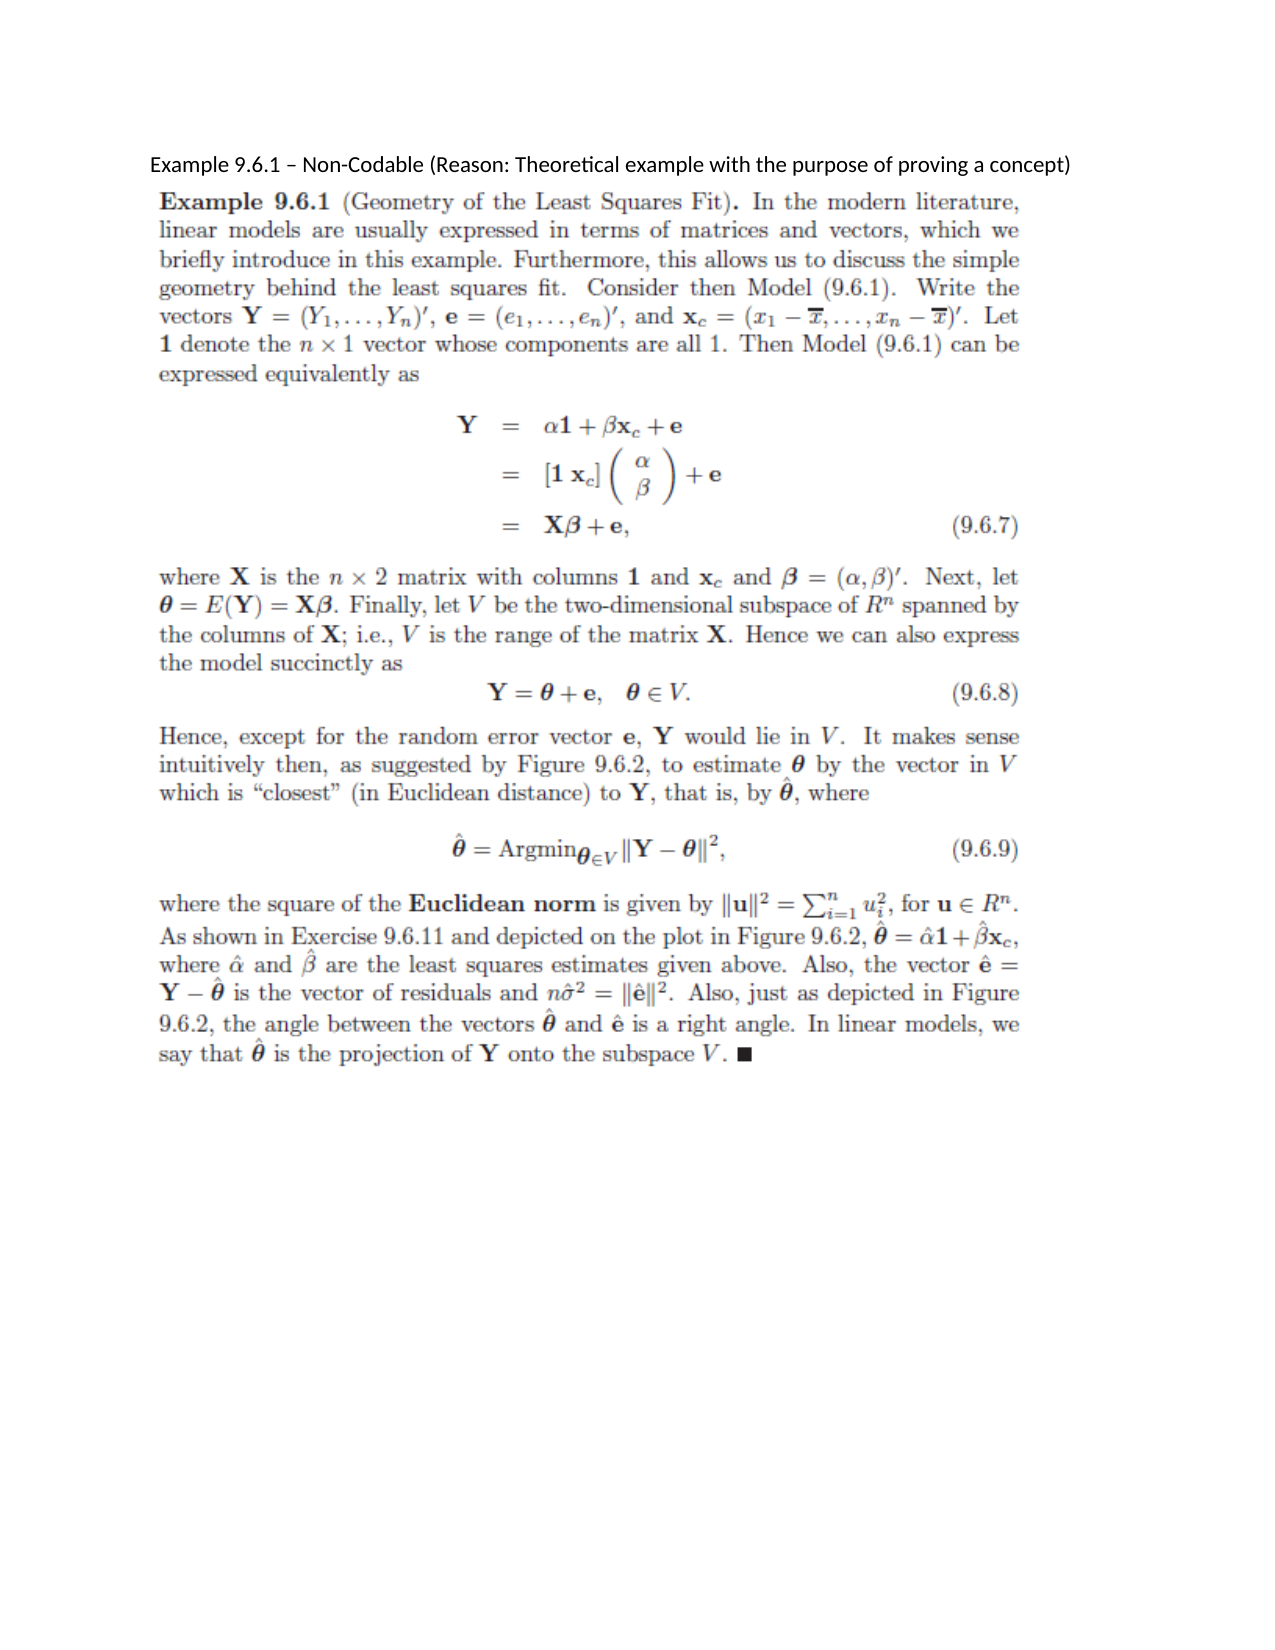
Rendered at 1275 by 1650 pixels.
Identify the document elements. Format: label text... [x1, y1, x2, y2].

picture [150, 180, 1049, 1071]
